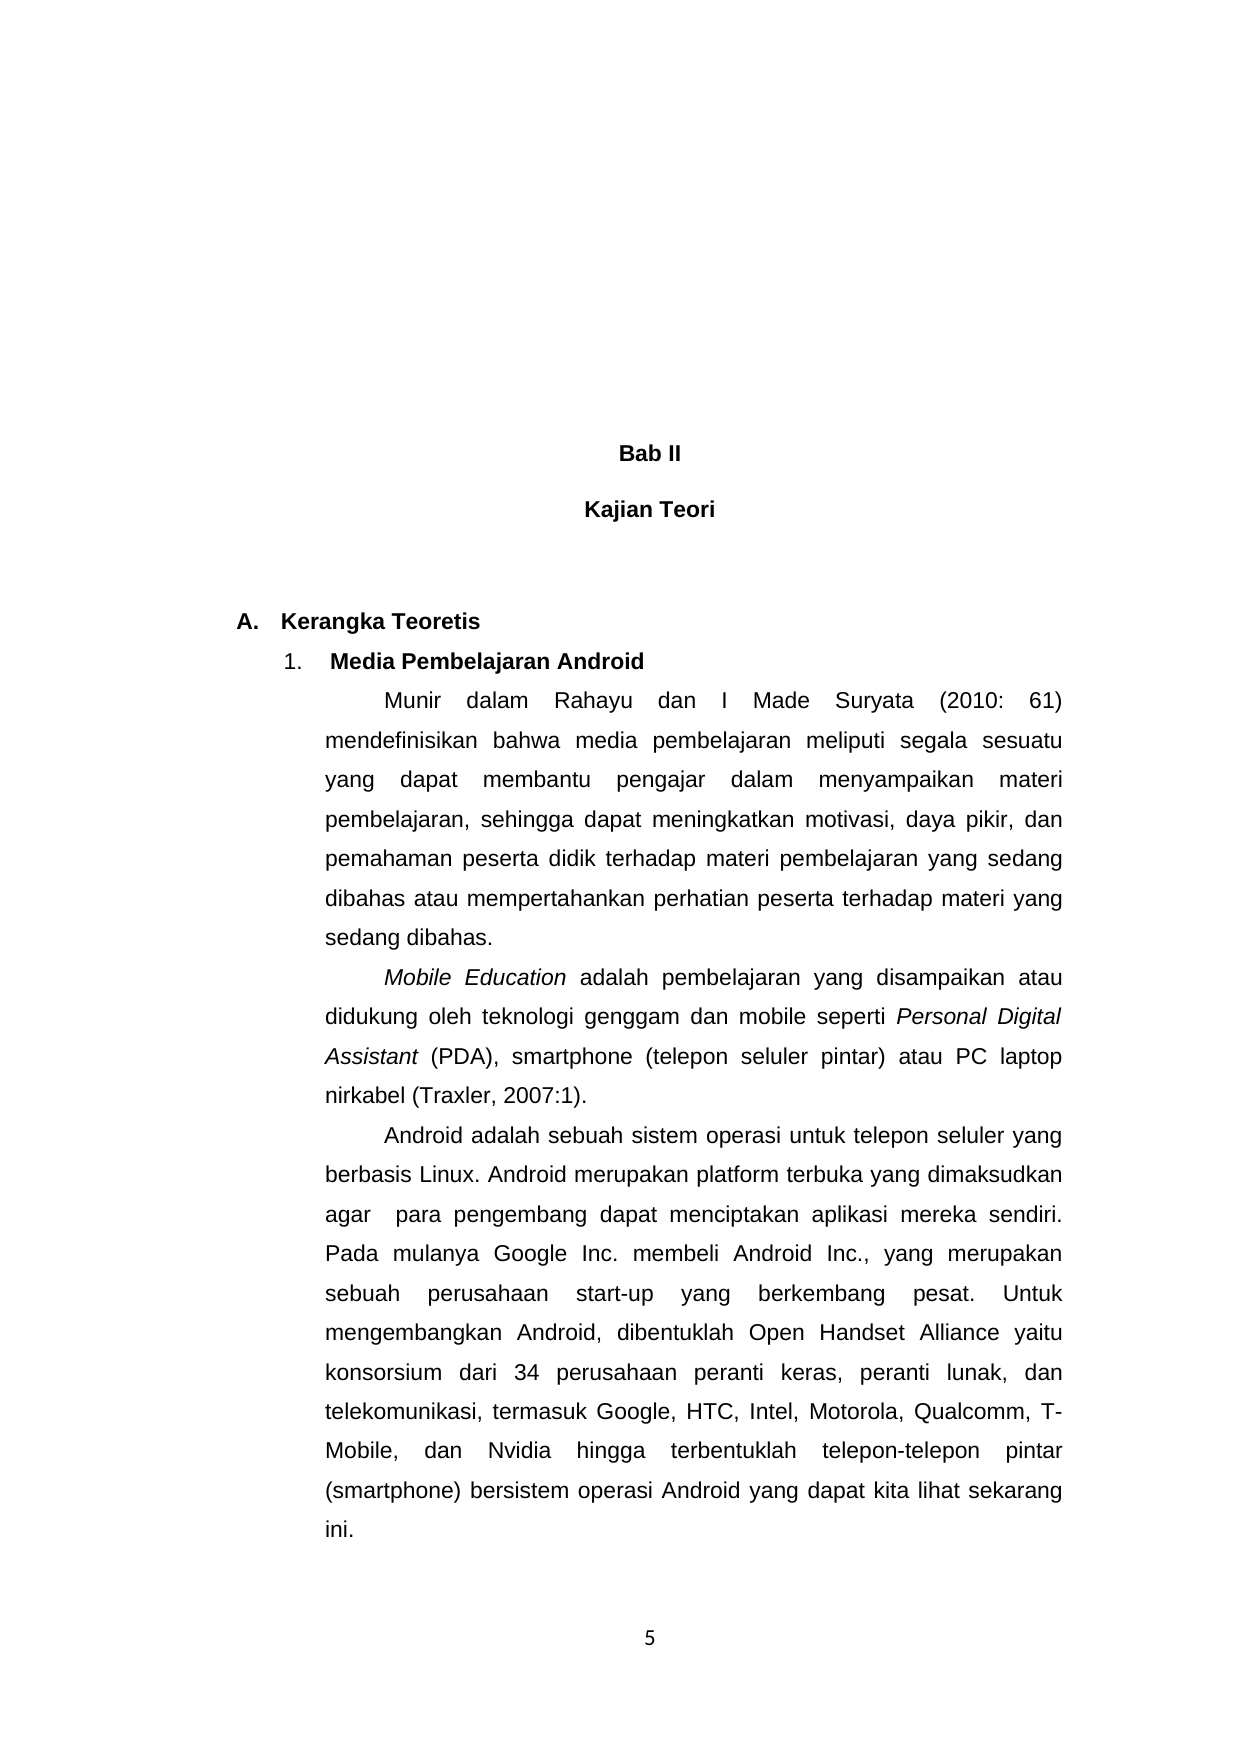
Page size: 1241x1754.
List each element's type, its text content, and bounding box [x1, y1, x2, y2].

list Munir dalam Rahayu dan I Made Suryata (2010: 61) mendefinisikan bahwa media pembelajaran meliputi segala sesuatu yang dapat membantu pengajar dalam menyampaikan materi pembelajaran, sehingga dapat meningkatkan motivasi, daya pikir, dan pemahaman peserta didik terhadap materi pembelajaran yang sedang dibahas atau mempertahankan perhatian peserta terhadap materi yang sedang dibahas. [325, 687, 1063, 951]
list Kerangka Teoretis [236, 608, 1063, 635]
list Android adalah sebuah sistem operasi untuk telepon seluler yang berbasis Linux. Android merupakan platform terbuka yang dimaksudkan agar para pengembang dapat menciptakan aplikasi mereka sendiri. Pada mulanya Google Inc. membeli Android Inc., yang merupakan sebuah perusahaan start-up yang berkembang pesat. Untuk mengembangkan Android, dibentuklah Open Handset Alliance yaitu konsorsium dari 34 perusahaan peranti keras, peranti lunak, dan telekomunikasi, termasuk Google, HTC, Intel, Motorola, Qualcomm, T-Mobile, dan Nvidia hingga terbentuklah telepon-telepon pintar (smartphone) bersistem operasi Android yang dapat kita lihat sekarang ini. [325, 1122, 1063, 1543]
text Kajian Teori [236, 496, 1063, 522]
text Bab II [236, 440, 1063, 466]
list Media Pembelajaran Android [283, 648, 1063, 674]
list Mobile Education adalah pembelajaran yang disampaikan atau didukung oleh teknologi genggam dan mobile seperti Personal Digital Assistant (PDA), smartphone (telepon seluler pintar) atau PC laptop nirkabel (Traxler, 2007:1). [325, 964, 1063, 1108]
